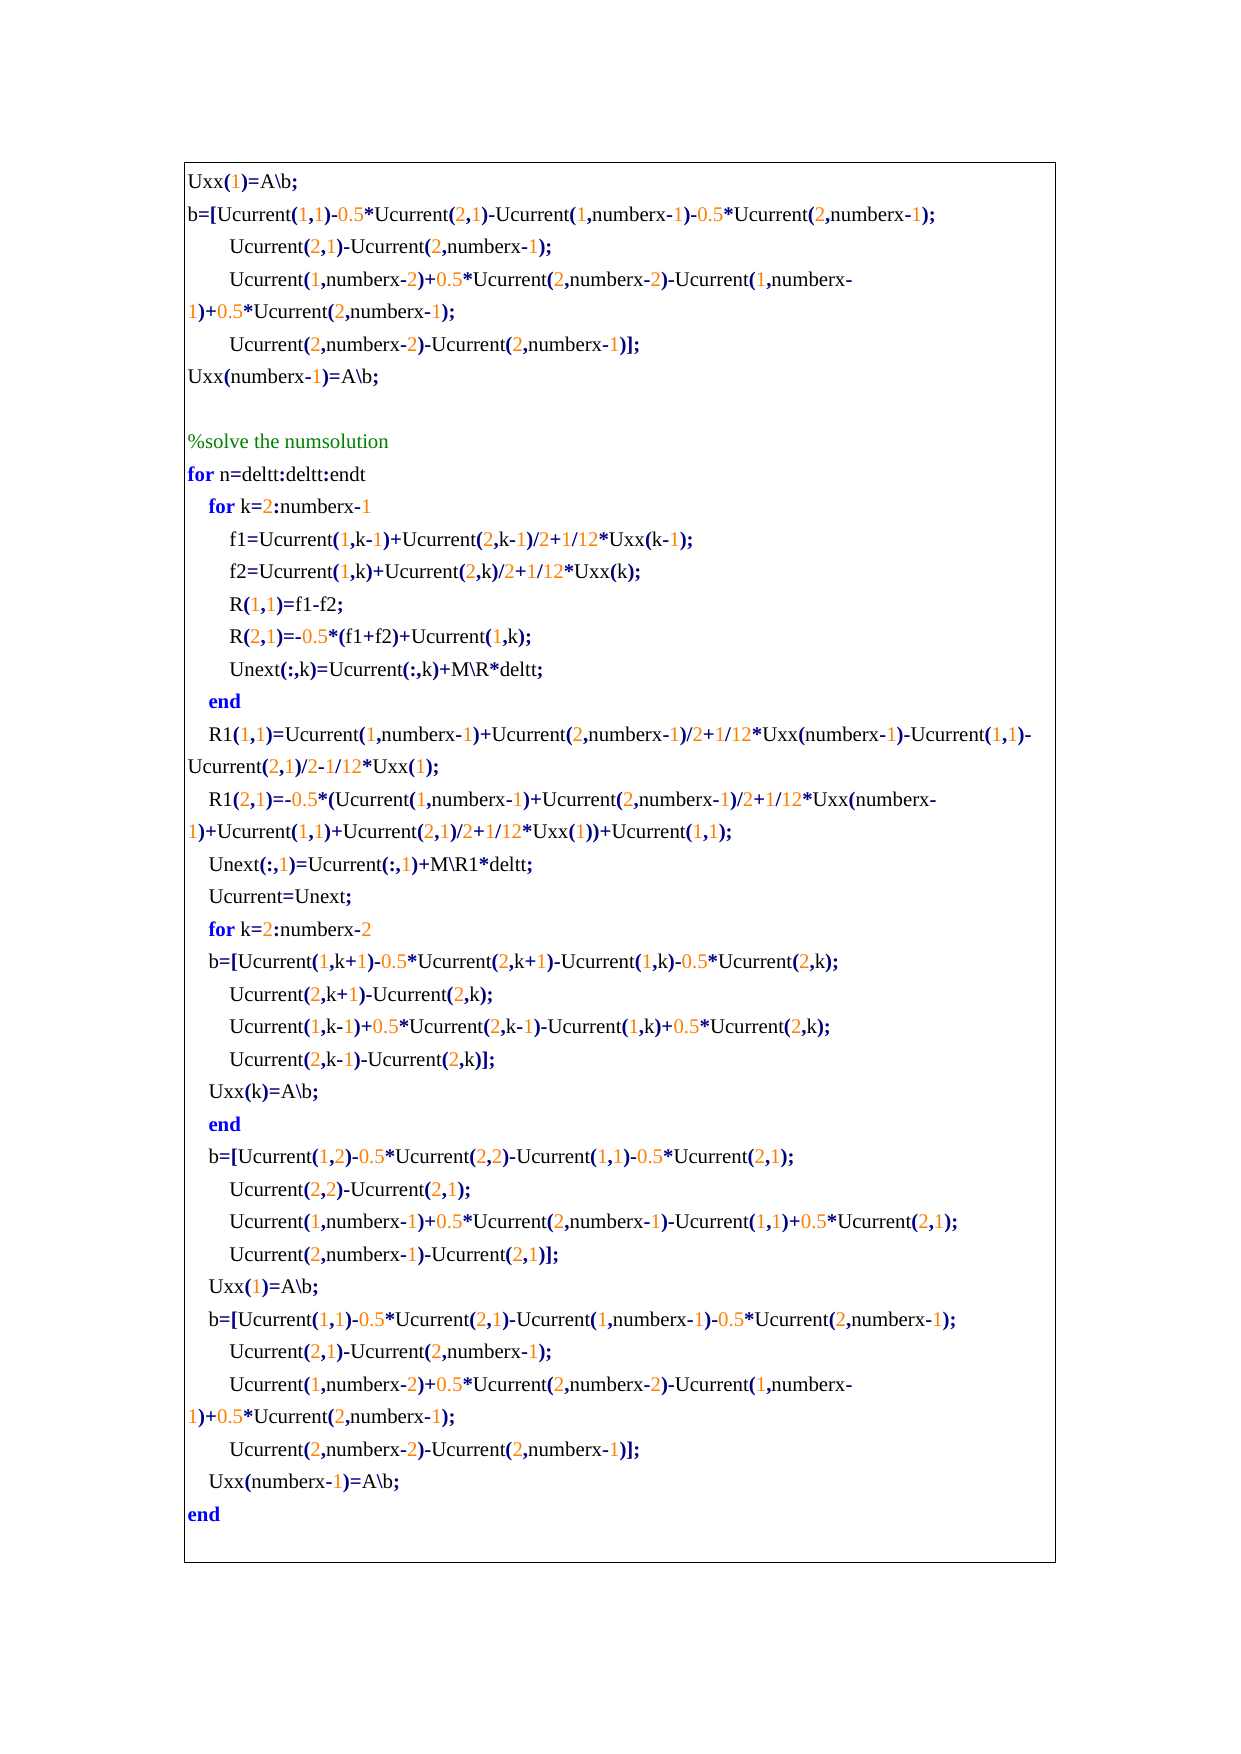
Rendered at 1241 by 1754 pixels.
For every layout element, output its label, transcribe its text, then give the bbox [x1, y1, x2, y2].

text Uxx(numberx-1)=A\b; [187, 1465, 1053, 1498]
text for k=2:numberx-1 [187, 490, 1053, 523]
text %solve the numsolution [187, 425, 1053, 458]
text Ucurrent(1,k-1)+0.5*Ucurrent(2,k-1)-Ucurrent(1,k)+0.5*Ucurrent(2,k); [187, 1010, 1053, 1043]
text R(2,1)=-0.5*(f1+f2)+Ucurrent(1,k); [187, 620, 1053, 653]
text for k=2:numberx-2 [187, 913, 1053, 945]
text Ucurrent(2,numberx-2)-Ucurrent(2,numberx-1)]; [187, 1433, 1053, 1465]
text Ucurrent(2,k+1)-Ucurrent(2,k); [187, 978, 1053, 1010]
text Ucurrent=Unext; [187, 880, 1053, 913]
text Unext(:,k)=Ucurrent(:,k)+M\R*deltt; [187, 653, 1053, 685]
text f1=Ucurrent(1,k-1)+Ucurrent(2,k-1)/2+1/12*Uxx(k-1); [187, 523, 1053, 555]
text R(1,1)=f1-f2; [187, 588, 1053, 620]
text end [187, 685, 1053, 718]
text Uxx(1)=A\b; [187, 1270, 1053, 1303]
text f2=Ucurrent(1,k)+Ucurrent(2,k)/2+1/12*Uxx(k); [187, 555, 1053, 588]
text Ucurrent(2,1)-Ucurrent(2,numberx-1); [187, 230, 1053, 263]
text Ucurrent(2,k-1)-Ucurrent(2,k)]; [187, 1043, 1053, 1075]
text end [187, 1108, 1053, 1140]
text b=[Ucurrent(1,2)-0.5*Ucurrent(2,2)-Ucurrent(1,1)-0.5*Ucurrent(2,1); [187, 1140, 1053, 1173]
text b=[Ucurrent(1,k+1)-0.5*Ucurrent(2,k+1)-Ucurrent(1,k)-0.5*Ucurrent(2,k); [187, 945, 1053, 978]
text Ucurrent(2,numberx-1)-Ucurrent(2,1)]; [187, 1238, 1053, 1270]
text end [187, 1498, 1053, 1530]
text Ucurrent(1,numberx-2)+0.5*Ucurrent(2,numberx-2)-Ucurrent(1,numberx-1)+0.5*Ucurrent(2,numberx-1); [187, 1368, 1053, 1433]
text Uxx(k)=A\b; [187, 1075, 1053, 1108]
text for n=deltt:deltt:endt [187, 458, 1053, 490]
text b=[Ucurrent(1,1)-0.5*Ucurrent(2,1)-Ucurrent(1,numberx-1)-0.5*Ucurrent(2,numberx-1); [187, 1303, 1053, 1335]
text Ucurrent(2,numberx-2)-Ucurrent(2,numberx-1)]; [187, 328, 1053, 360]
text Ucurrent(2,2)-Ucurrent(2,1); [187, 1173, 1053, 1205]
text R1(1,1)=Ucurrent(1,numberx-1)+Ucurrent(2,numberx-1)/2+1/12*Uxx(numberx-1)-Ucurrent(1,1)-Ucurrent(2,1)/2-1/12*Uxx(1); [187, 718, 1053, 783]
text b=[Ucurrent(1,1)-0.5*Ucurrent(2,1)-Ucurrent(1,numberx-1)-0.5*Ucurrent(2,numberx-1); [187, 198, 1053, 230]
text Ucurrent(1,numberx-1)+0.5*Ucurrent(2,numberx-1)-Ucurrent(1,1)+0.5*Ucurrent(2,1); [187, 1205, 1053, 1238]
text Uxx(numberx-1)=A\b; [187, 360, 1053, 393]
text Uxx(1)=A\b; [185, 163, 1055, 198]
text Ucurrent(1,numberx-2)+0.5*Ucurrent(2,numberx-2)-Ucurrent(1,numberx-1)+0.5*Ucurrent(2,numberx-1); [187, 263, 1053, 328]
text Ucurrent(2,1)-Ucurrent(2,numberx-1); [187, 1335, 1053, 1368]
text R1(2,1)=-0.5*(Ucurrent(1,numberx-1)+Ucurrent(2,numberx-1)/2+1/12*Uxx(numberx-1)+Ucurrent(1,1)+Ucurrent(2,1)/2+1/12*Uxx(1))+Ucurrent(1,1); [187, 783, 1053, 848]
text Unext(:,1)=Ucurrent(:,1)+M\R1*deltt; [187, 848, 1053, 880]
